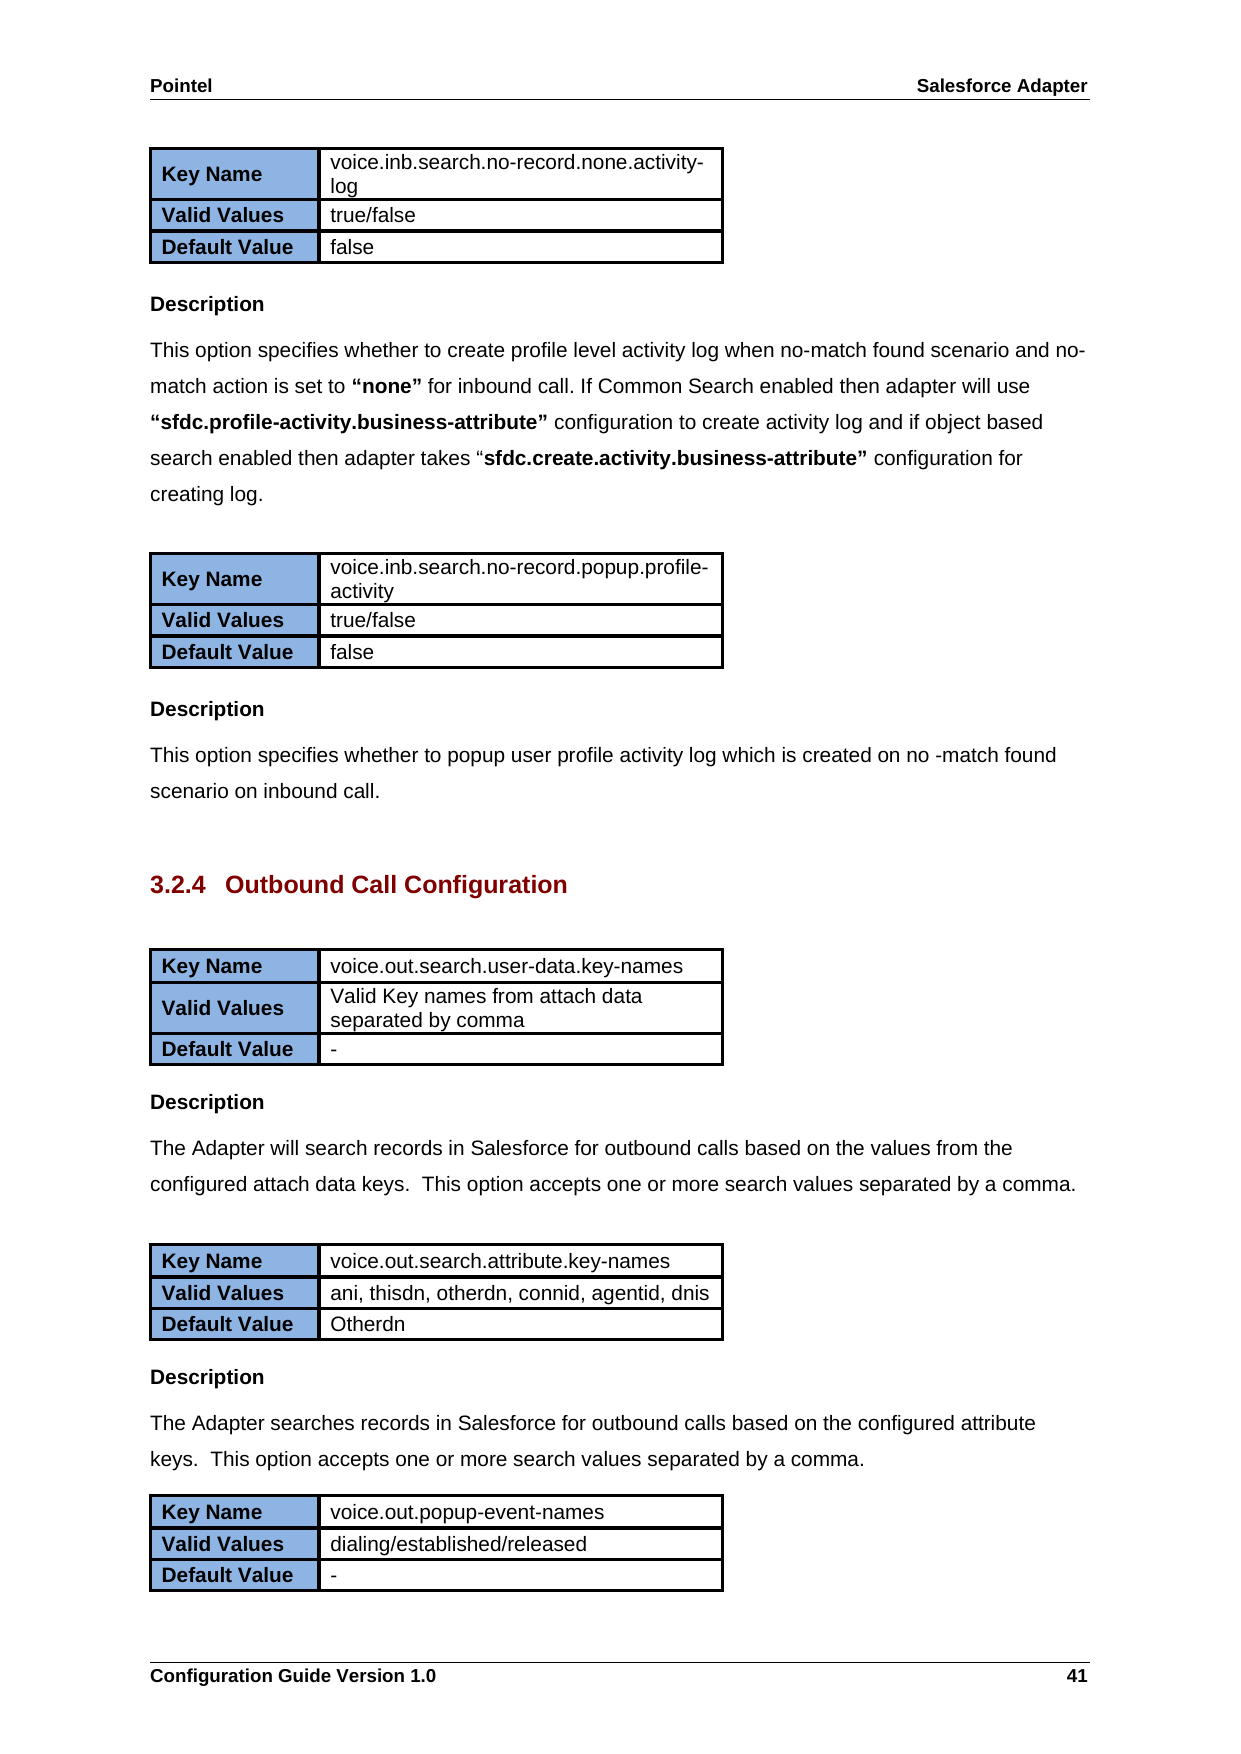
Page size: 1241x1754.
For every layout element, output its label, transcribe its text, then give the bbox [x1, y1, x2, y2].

table_cell Valid Values [152, 606, 317, 634]
table_header Key Name [152, 1497, 317, 1526]
table_cell false [321, 233, 721, 261]
text Description [150, 1365, 1090, 1389]
table_header voice.out.search.user-data.key-names [321, 951, 721, 981]
table_cell dialing/established/released [321, 1530, 721, 1558]
subtitle Outbound Call Configuration [150, 870, 1090, 899]
table_cell - [321, 1561, 721, 1589]
text Description [150, 697, 1090, 721]
table_cell Valid Values [152, 201, 317, 229]
table_header voice.out.search.attribute.key-names [321, 1246, 721, 1275]
table_cell ani, thisdn, otherdn, connid, agentid, dnis [321, 1279, 721, 1307]
table_header Key Name [152, 555, 317, 603]
table_header Key Name [152, 1246, 317, 1275]
table_cell Valid Values [152, 1279, 317, 1307]
table_cell Default Value [152, 638, 317, 666]
table_cell false [321, 638, 721, 666]
table_header Key Name [152, 150, 317, 198]
text The Adapter will search records in Salesforce for outbound calls based on the values from the configured attach data keys. This option accepts one or more search values separated by a comma. [150, 1136, 1090, 1196]
text This option specifies whether to create profile level activity log when no-match found scenario and no-match action is set to “none” for inbound call. If Common Search enabled then adapter will use “sfdc.profile-activity.business-attribute” configuration to create activity log and if object based search enabled then adapter takes “sfdc.create.activity.business-attribute” configuration for creating log. [150, 338, 1090, 506]
text The Adapter searches records in Salesforce for outbound calls based on the configured attribute keys. This option accepts one or more search values separated by a comma. [150, 1411, 1090, 1471]
text This option specifies whether to popup user profile activity log which is created on no -match found scenario on inbound call. [150, 743, 1090, 803]
table_cell Otherdn [321, 1310, 721, 1338]
table_cell Default Value [152, 1561, 317, 1589]
table_cell Valid Values [152, 1530, 317, 1558]
table_header voice.inb.search.no-record.popup.profile-activity [321, 555, 721, 603]
table_cell Valid Values [152, 984, 317, 1032]
table_cell true/false [321, 606, 721, 634]
table_cell true/false [321, 201, 721, 229]
table_header voice.inb.search.no-record.none.activity-log [321, 150, 721, 198]
table_cell Default Value [152, 233, 317, 261]
table_cell Default Value [152, 1035, 317, 1063]
table_cell - [321, 1035, 721, 1063]
table_cell Default Value [152, 1310, 317, 1338]
table_header Key Name [152, 951, 317, 981]
text Description [150, 292, 1090, 316]
table_header voice.out.popup-event-names [321, 1497, 721, 1526]
text Description [150, 1090, 1090, 1114]
table_cell Valid Key names from attach data separated by comma [321, 984, 721, 1032]
